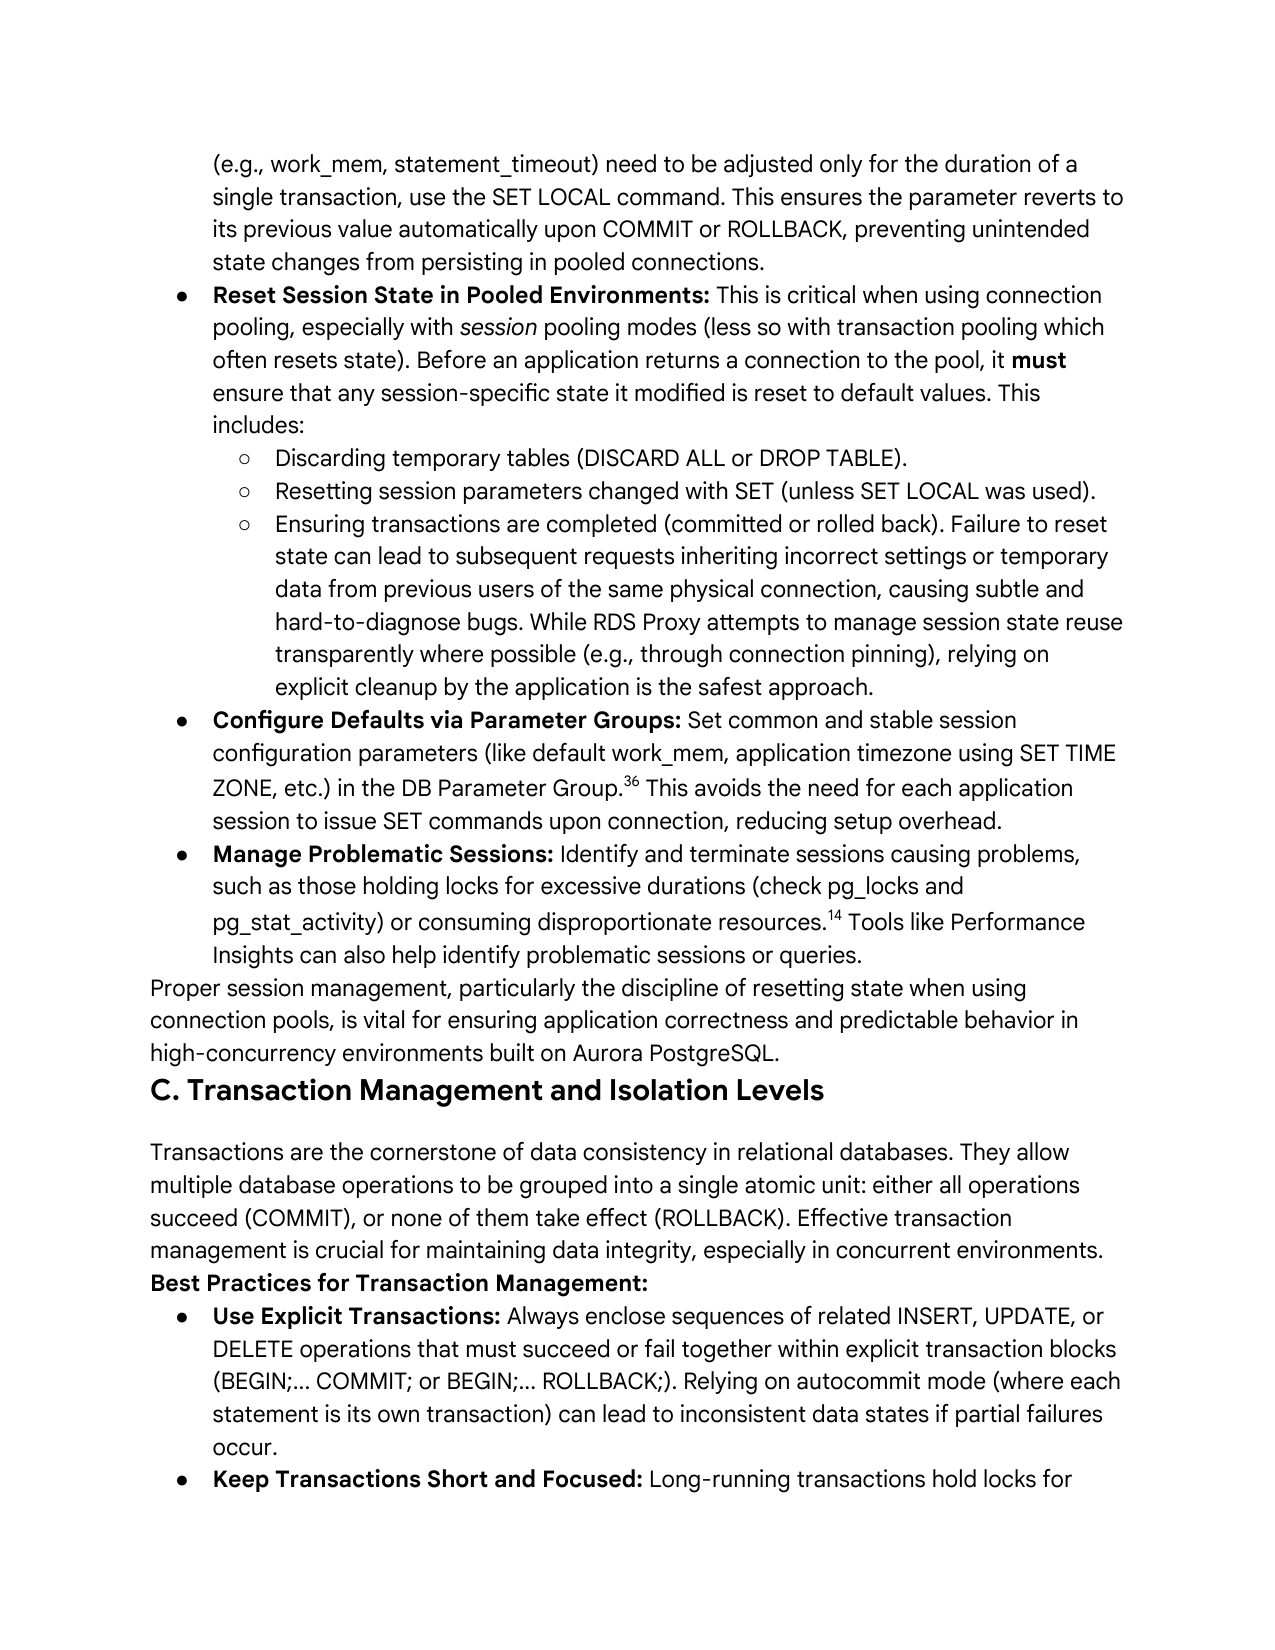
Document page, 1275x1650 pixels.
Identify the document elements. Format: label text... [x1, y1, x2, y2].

text Best Practices for Transaction Management: [150, 1269, 1125, 1298]
list Configure Defaults via Parameter Groups: Set common and stable session configuration parameters (like default work_mem, application timezone using SET TIME ZONE, etc.) in the DB Parameter Group.36 This avoids the need for each application session to issue SET commands upon connection, reducing setup overhead. [175, 706, 1125, 836]
list Resetting session parameters changed with SET (unless SET LOCAL was used). [237, 477, 1125, 506]
text Transactions are the cornerstone of data consistency in relational databases. They allow multiple database operations to be grouped into a single atomic unit: either all operations succeed (COMMIT), or none of them take effect (ROLLBACK). Effective transaction management is crucial for maintaining data integrity, especially in concurrent environments. [150, 1138, 1125, 1265]
text Proper session management, particularly the discipline of resetting state when using connection pools, is vital for ensuring application correctness and predictable behavior in high-concurrency environments built on Aurora PostgreSQL. [150, 974, 1125, 1068]
list Manage Problematic Sessions: Identify and terminate sessions causing problems, such as those holding locks for excessive durations (check pg_locks and pg_stat_activity) or consuming disproportionate resources.14 Tools like Performance Insights can also help identify problematic sessions or queries. [175, 840, 1125, 970]
list Use Explicit Transactions: Always enclose sequences of related INSERT, UPDATE, or DELETE operations that must succeed or fail together within explicit transaction blocks (BEGIN;... COMMIT; or BEGIN;... ROLLBACK;). Relying on autocommit mode (where each statement is its own transaction) can lead to inconsistent data states if partial failures occur. [175, 1302, 1125, 1462]
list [175, 1466, 1125, 1494]
list Ensuring transactions are completed (committed or rolled back). Failure to reset state can lead to subsequent requests inheriting incorrect settings or temporary data from previous users of the same physical connection, causing subtle and hard-to-diagnose bugs. While RDS Proxy attempts to manage session state reuse transparently where possible (e.g., through connection pinning), relying on explicit cleanup by the application is the safest approach. [237, 510, 1125, 702]
list Reset Session State in Pooled Environments: This is critical when using connection pooling, especially with session pooling modes (less so with transaction pooling which often resets state). Before an application returns a connection to the pool, it must ensure that any session-specific state it modified is reset to default values. This includes: [175, 281, 1125, 440]
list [175, 150, 1125, 277]
subtitle C. Transaction Management and Isolation Levels [150, 1072, 1125, 1108]
list Discarding temporary tables (DISCARD ALL or DROP TABLE). [237, 444, 1125, 473]
